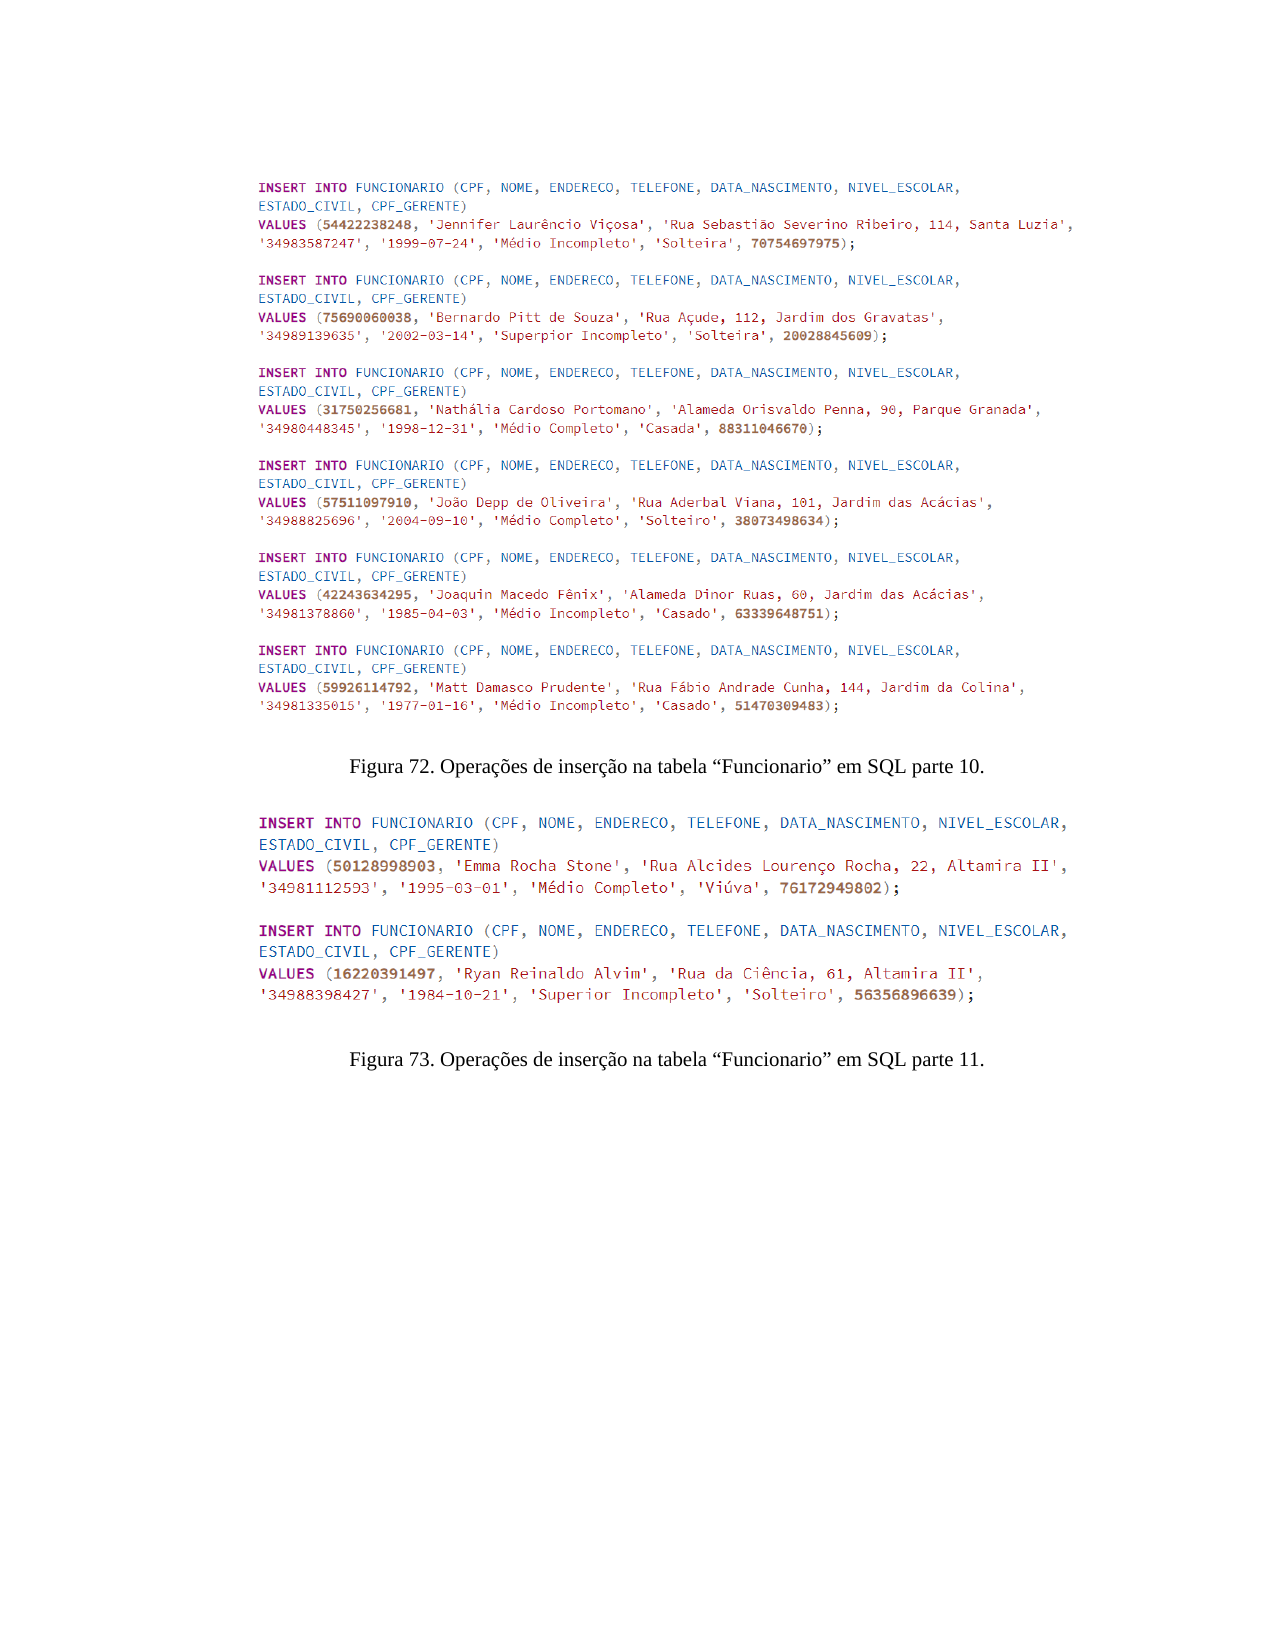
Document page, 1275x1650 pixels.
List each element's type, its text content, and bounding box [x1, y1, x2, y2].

text Figura 73. Operações de inserção na tabela “Funcionario” em SQL parte 11. [177, 1047, 1157, 1071]
text Figura 72. Operações de inserção na tabela “Funcionario” em SQL parte 10. [177, 754, 1157, 778]
picture [253, 177, 1081, 720]
picture [253, 810, 1081, 1014]
